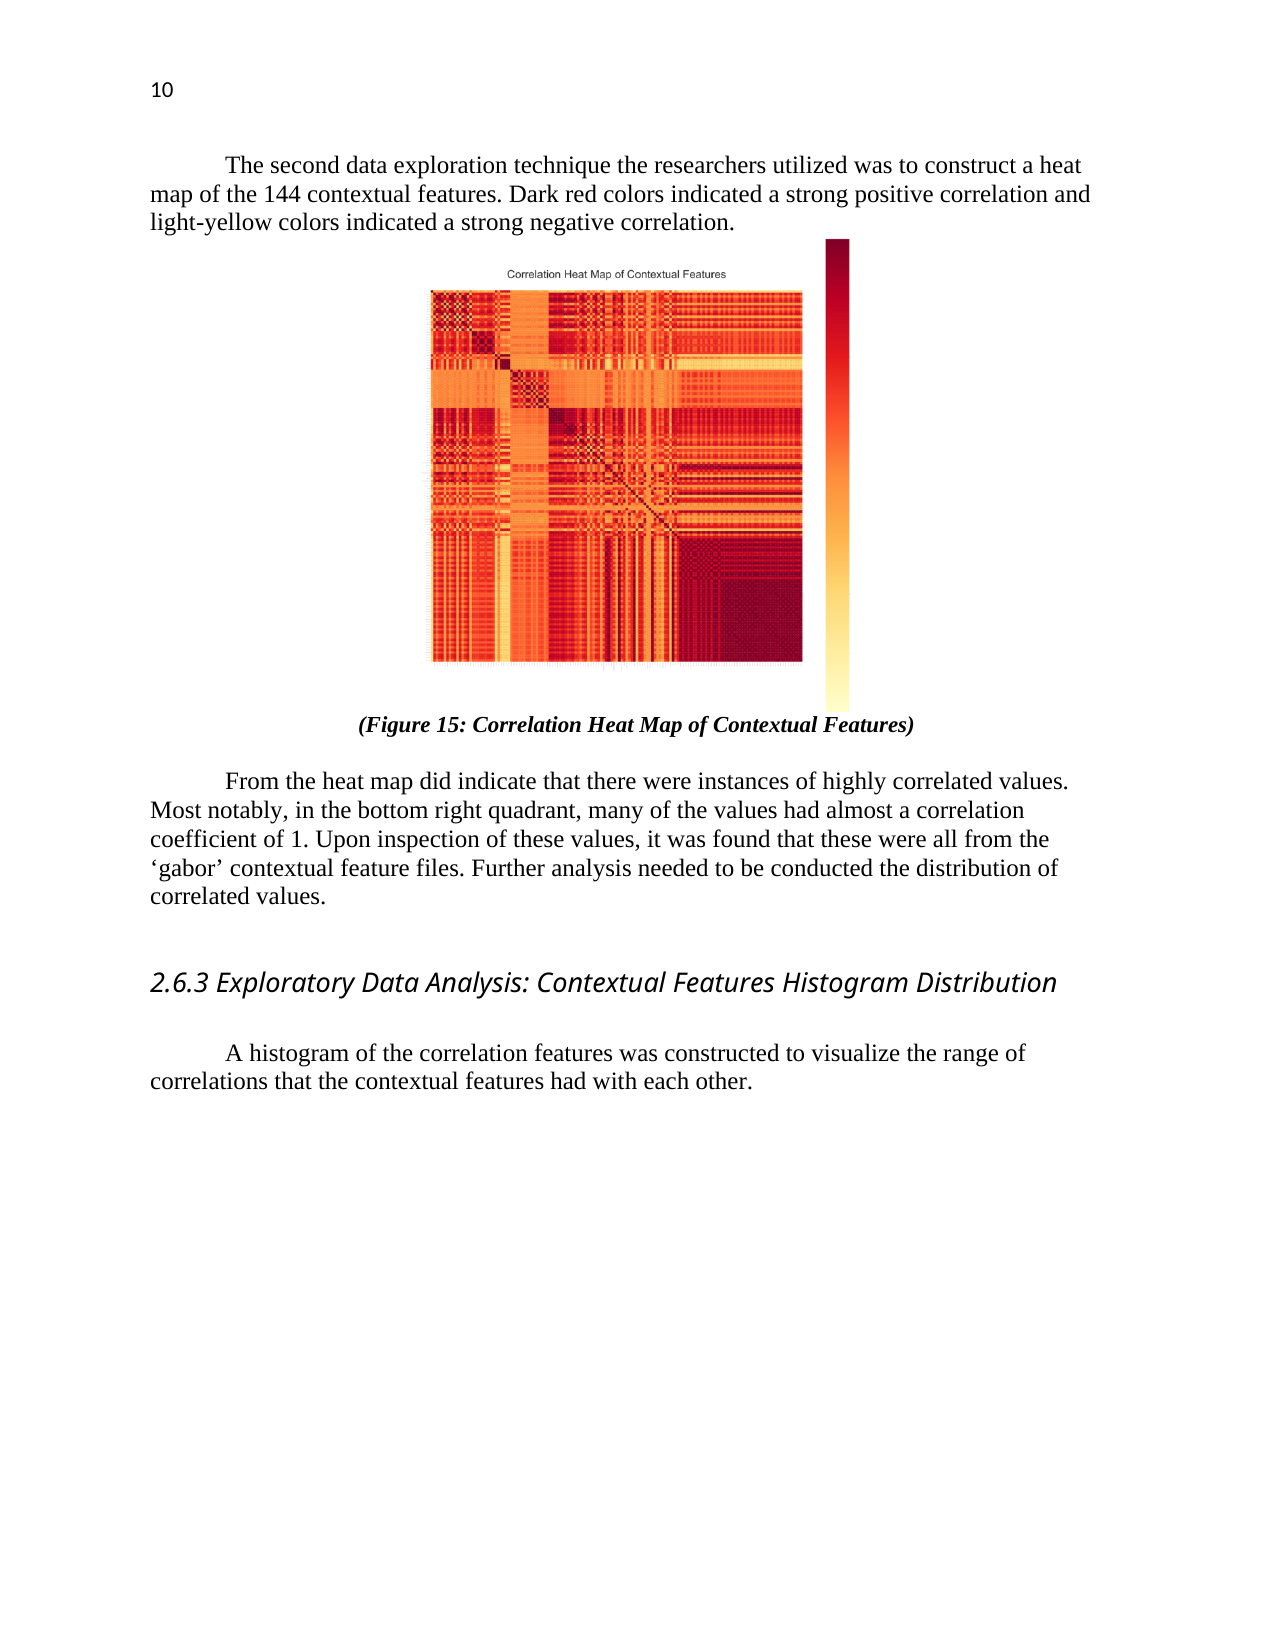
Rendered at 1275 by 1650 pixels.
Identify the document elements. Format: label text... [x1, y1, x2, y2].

text From the heat map did indicate that there were instances of highly correlated values. Most notably, in the bottom right quadrant, many of the values had almost a correlation coefficient of 1. Upon inspection of these values, it was found that these were all from the ‘gabor’ contextual feature files. Further analysis needed to be conducted the distribution of correlated values. [150, 766, 1125, 910]
text 2.6.3 Exploratory Data Analysis: Contextual Features Histogram Distribution [150, 964, 1125, 1001]
text A histogram of the correlation features was constructed to visualize the range of correlations that the contextual features had with each other. [150, 1038, 1125, 1095]
text The second data exploration technique the researchers utilized was to construct a heat map of the 144 contextual features. Dark red colors indicated a strong positive correlation and light-yellow colors indicated a strong negative correlation. [150, 150, 1125, 236]
text (Figure 15: Correlation Heat Map of Contextual Features) [150, 711, 1125, 738]
picture [415, 236, 861, 712]
